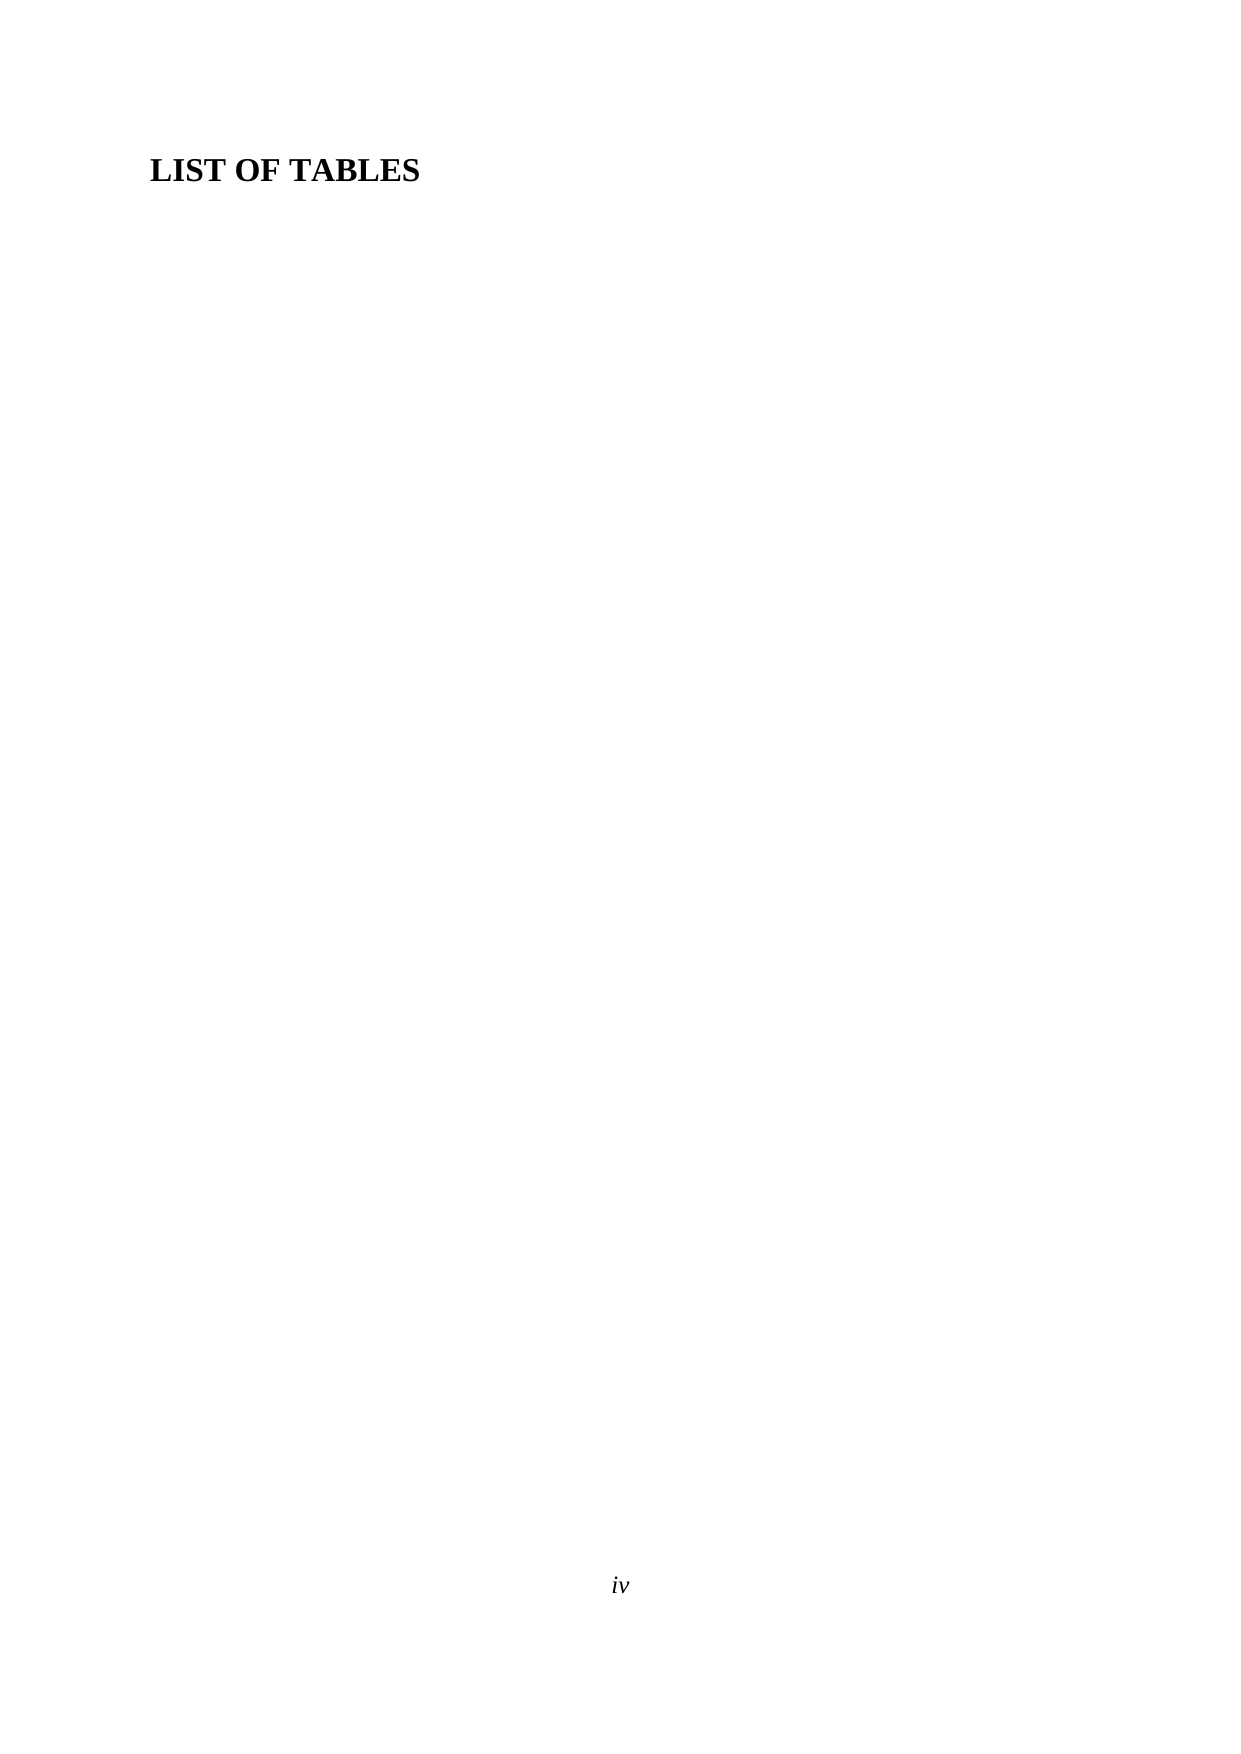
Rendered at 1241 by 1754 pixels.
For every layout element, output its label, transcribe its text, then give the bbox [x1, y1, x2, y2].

text iv [150, 1570, 1090, 1599]
text LIST OF TABLES [150, 150, 1090, 188]
